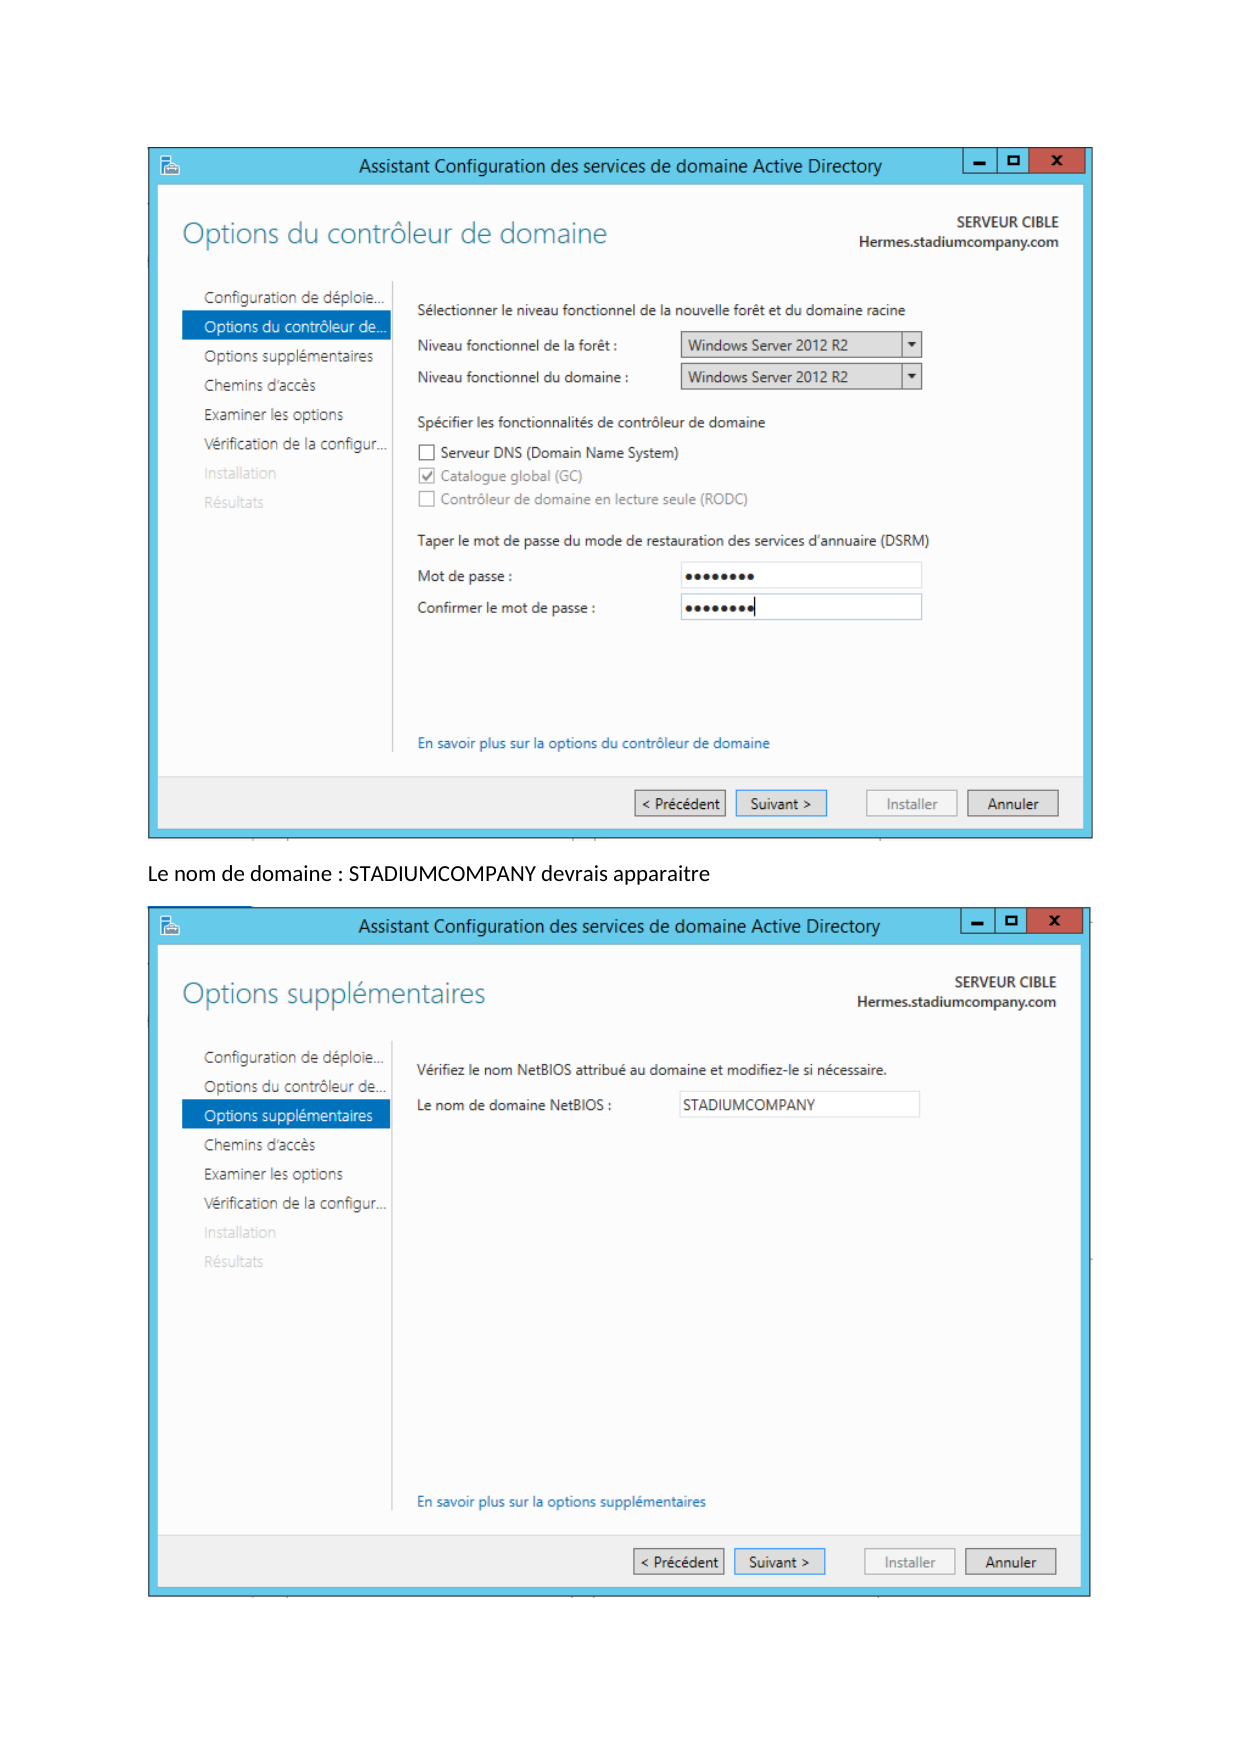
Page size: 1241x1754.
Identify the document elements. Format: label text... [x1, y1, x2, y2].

picture [147, 906, 1093, 1598]
text Le nom de domaine : STADIUMCOMPANY devrais apparaitre [148, 859, 1093, 887]
picture [147, 147, 1093, 841]
